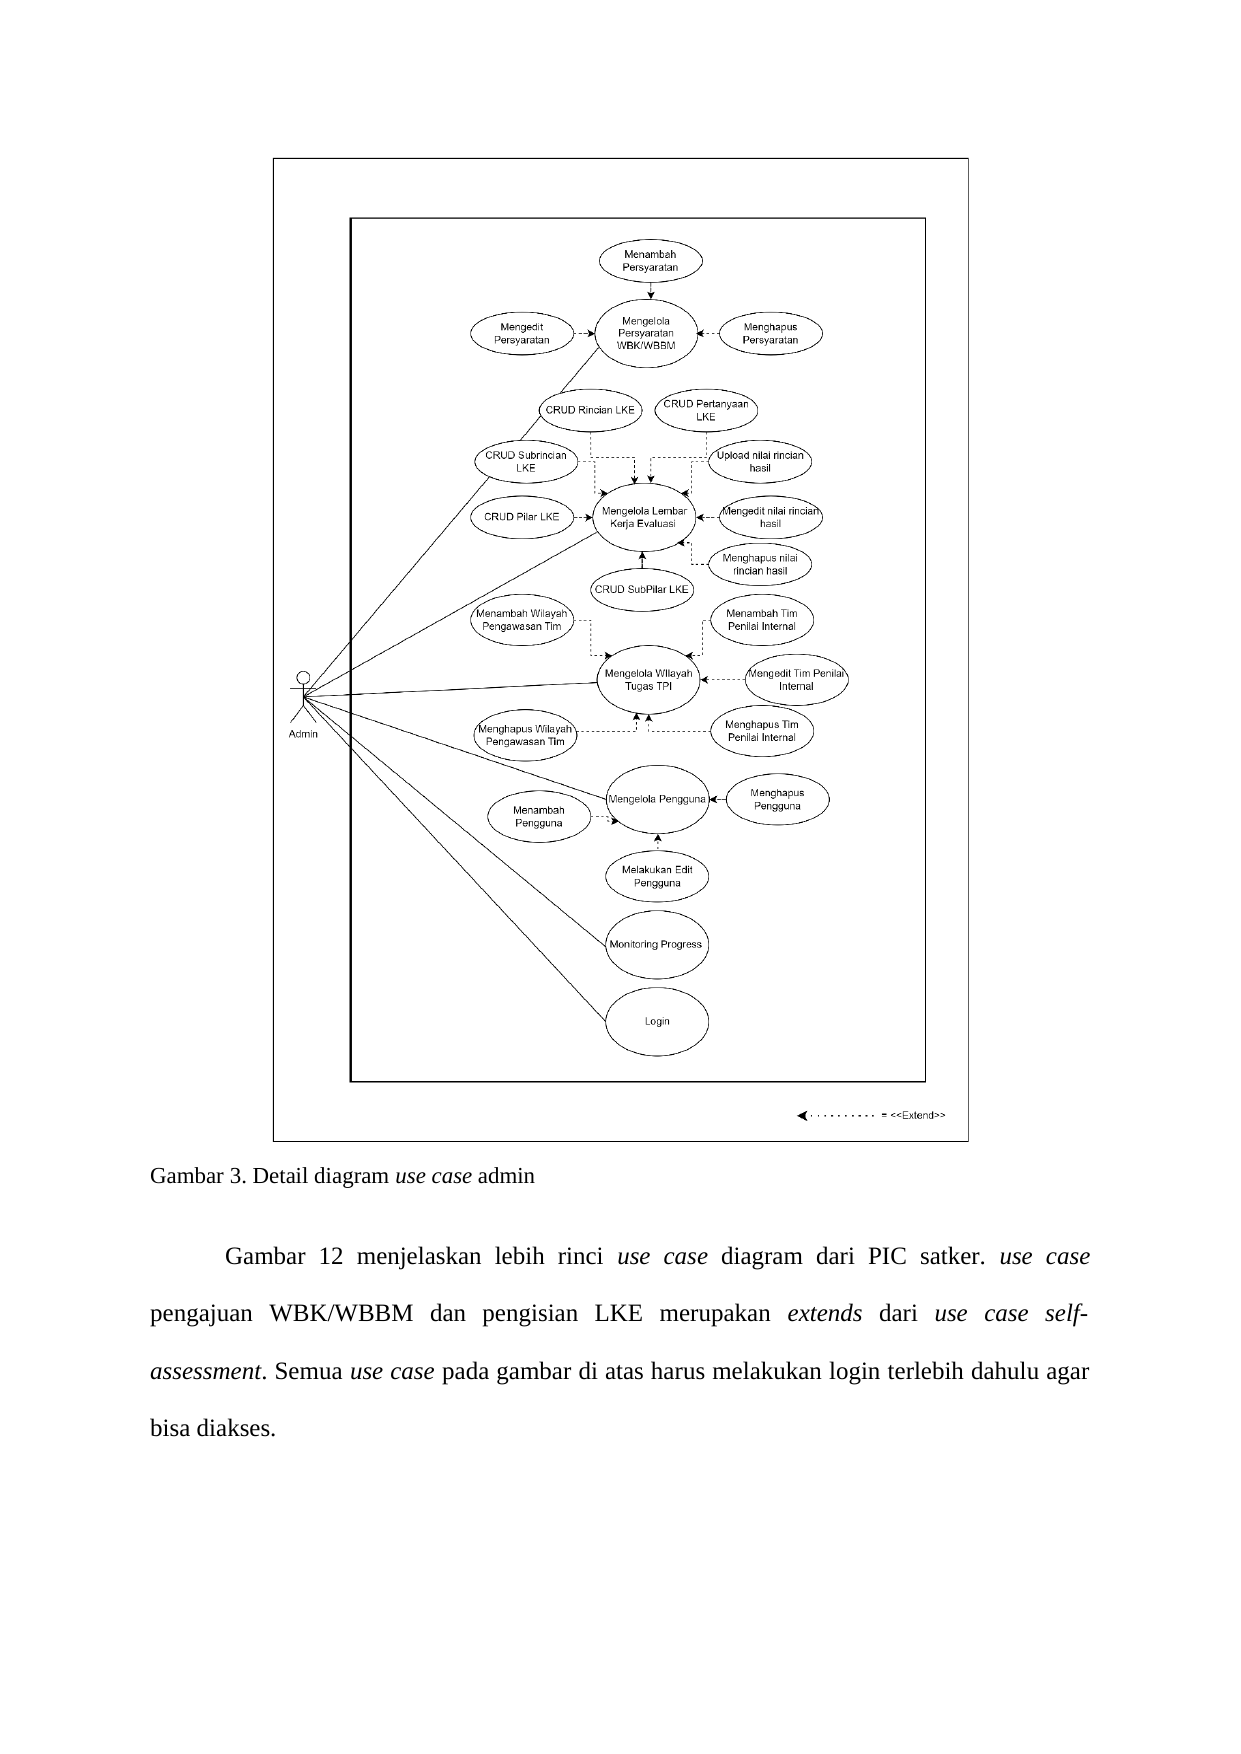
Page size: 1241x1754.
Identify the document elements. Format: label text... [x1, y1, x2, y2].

text Gambar 12 menjelaskan lebih rinci use case diagram dari PIC satker. use case pengajuan WBK/WBBM dan pengisian LKE merupakan extends dari use case self-assessment. Semua use case pada gambar di atas harus melakukan login terlebih dahulu agar bisa diakses. [150, 1241, 1090, 1442]
picture [264, 150, 977, 1151]
